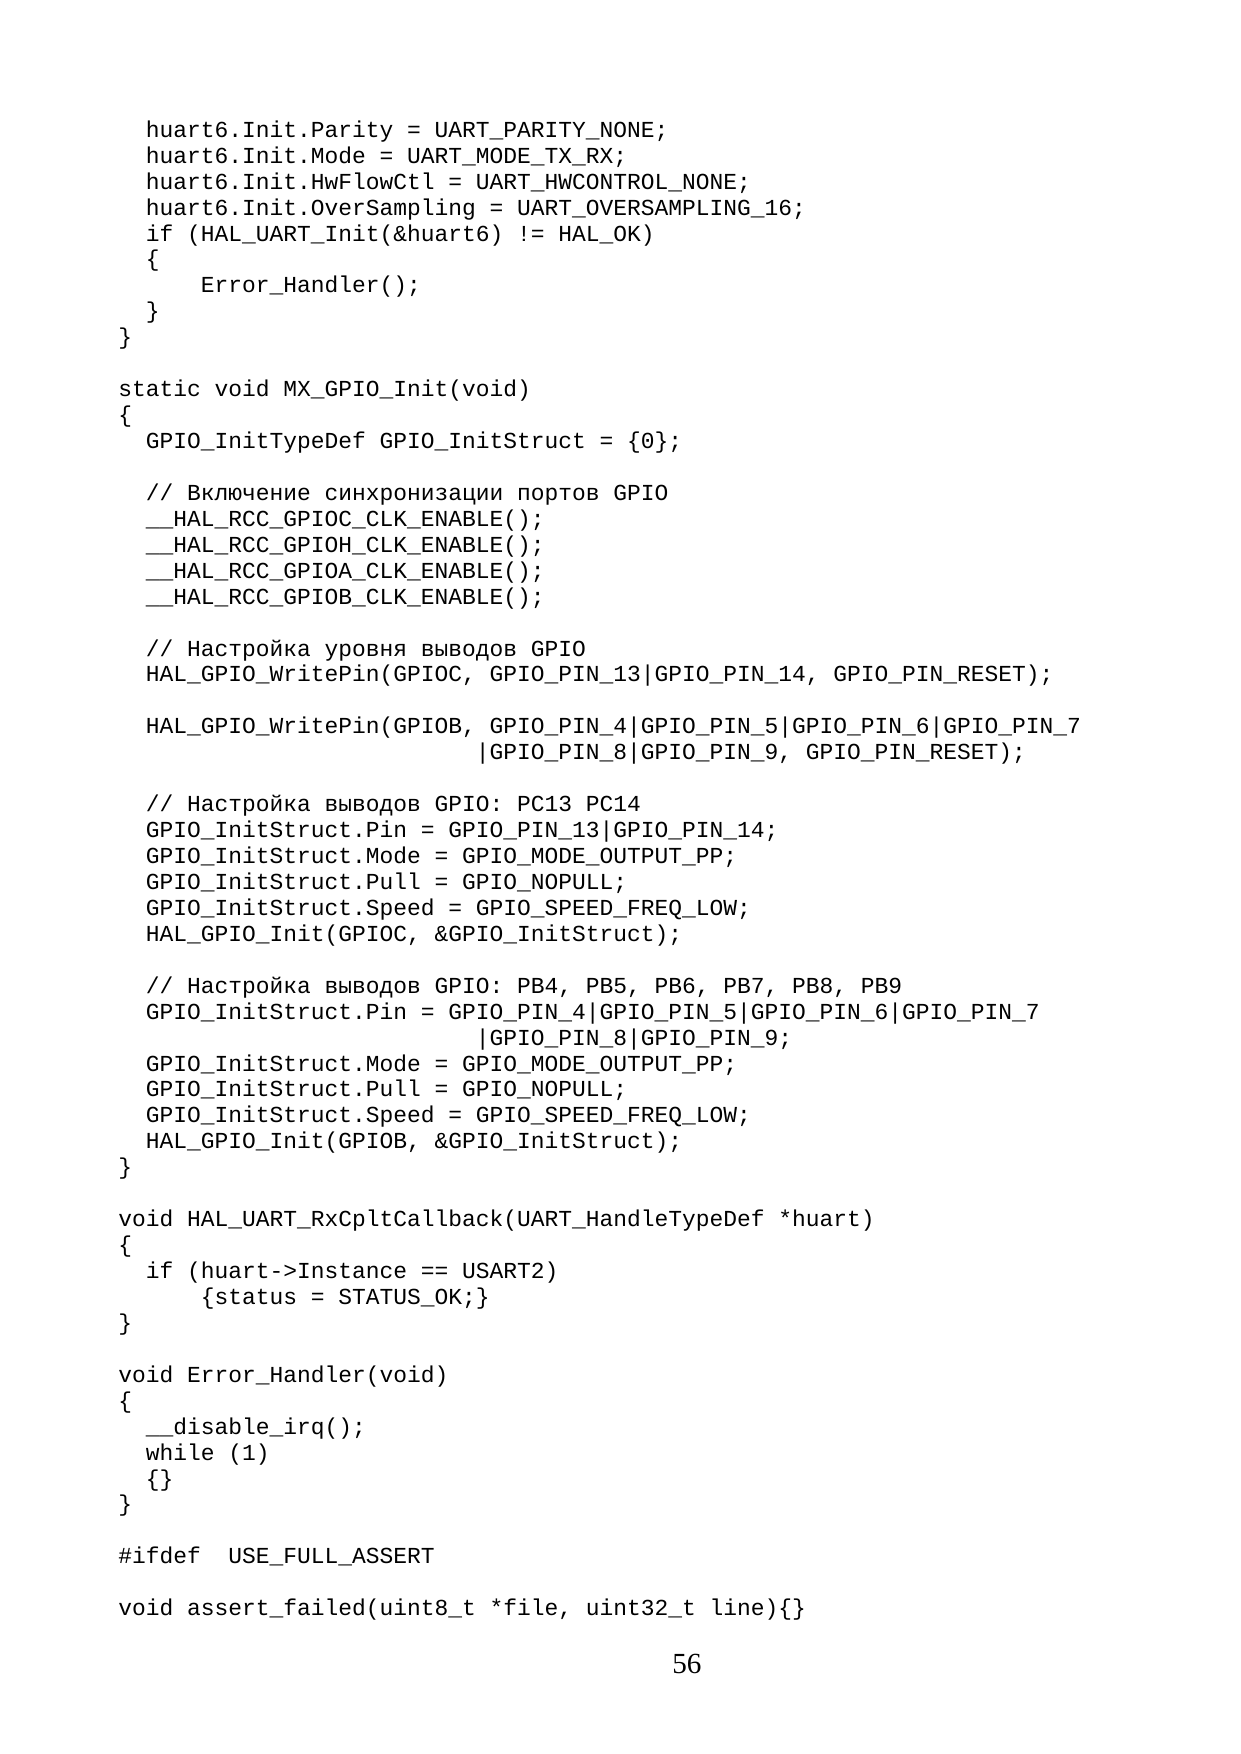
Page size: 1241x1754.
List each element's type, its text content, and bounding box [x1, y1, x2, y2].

text {status = STATUS_OK;} [118, 1285, 1181, 1311]
text { [118, 1389, 1181, 1415]
text void Error_Handler(void) [118, 1363, 1181, 1389]
text { [118, 403, 1181, 429]
text huart6.Init.Mode = UART_MODE_TX_RX; [118, 144, 1181, 170]
text // Настройка выводов GPIO: PB4, PB5, PB6, PB7, PB8, PB9 [118, 974, 1181, 1000]
text HAL_GPIO_Init(GPIOC, &GPIO_InitStruct); [118, 922, 1181, 948]
text GPIO_InitStruct.Mode = GPIO_MODE_OUTPUT_PP; [118, 1052, 1181, 1078]
text { [118, 1233, 1181, 1259]
text GPIO_InitStruct.Speed = GPIO_SPEED_FREQ_LOW; [118, 1104, 1181, 1130]
text {} [118, 1467, 1181, 1493]
text __HAL_RCC_GPIOH_CLK_ENABLE(); [118, 533, 1181, 559]
text HAL_GPIO_WritePin(GPIOC, GPIO_PIN_13|GPIO_PIN_14, GPIO_PIN_RESET); [118, 663, 1181, 689]
text HAL_GPIO_WritePin(GPIOB, GPIO_PIN_4|GPIO_PIN_5|GPIO_PIN_6|GPIO_PIN_7 [118, 715, 1181, 741]
text if (huart->Instance == USART2) [118, 1259, 1181, 1285]
text // Настройка уровня выводов GPIO [118, 637, 1181, 663]
text void assert_failed(uint8_t *file, uint32_t line){} [118, 1597, 1181, 1622]
text __HAL_RCC_GPIOB_CLK_ENABLE(); [118, 585, 1181, 611]
text // Настройка выводов GPIO: PC13 PC14 [118, 792, 1181, 818]
text GPIO_InitTypeDef GPIO_InitStruct = {0}; [118, 429, 1181, 455]
text GPIO_InitStruct.Pin = GPIO_PIN_13|GPIO_PIN_14; [118, 818, 1181, 844]
text // Включение синхронизации портов GPIO [118, 481, 1181, 507]
text } [118, 300, 1181, 326]
text static void MX_GPIO_Init(void) [118, 377, 1181, 403]
text Error_Handler(); [118, 274, 1181, 300]
text if (HAL_UART_Init(&huart6) != HAL_OK) [118, 222, 1181, 248]
text GPIO_InitStruct.Pull = GPIO_NOPULL; [118, 870, 1181, 896]
text { [118, 248, 1181, 274]
text __HAL_RCC_GPIOC_CLK_ENABLE(); [118, 507, 1181, 533]
text void HAL_UART_RxCpltCallback(UART_HandleTypeDef *huart) [118, 1207, 1181, 1233]
text GPIO_InitStruct.Mode = GPIO_MODE_OUTPUT_PP; [118, 844, 1181, 870]
text } [118, 1156, 1181, 1182]
text GPIO_InitStruct.Speed = GPIO_SPEED_FREQ_LOW; [118, 896, 1181, 922]
text } [118, 326, 1181, 352]
text HAL_GPIO_Init(GPIOB, &GPIO_InitStruct); [118, 1130, 1181, 1156]
text huart6.Init.OverSampling = UART_OVERSAMPLING_16; [118, 196, 1181, 222]
text GPIO_InitStruct.Pull = GPIO_NOPULL; [118, 1078, 1181, 1104]
text while (1) [118, 1441, 1181, 1467]
text __HAL_RCC_GPIOA_CLK_ENABLE(); [118, 559, 1181, 585]
text |GPIO_PIN_8|GPIO_PIN_9; [118, 1026, 1181, 1052]
text } [118, 1493, 1181, 1519]
text GPIO_InitStruct.Pin = GPIO_PIN_4|GPIO_PIN_5|GPIO_PIN_6|GPIO_PIN_7 [118, 1000, 1181, 1026]
text } [118, 1311, 1181, 1337]
text |GPIO_PIN_8|GPIO_PIN_9, GPIO_PIN_RESET); [118, 741, 1181, 767]
text huart6.Init.HwFlowCtl = UART_HWCONTROL_NONE; [118, 170, 1181, 196]
text #ifdef USE_FULL_ASSERT [118, 1545, 1181, 1571]
text huart6.Init.Parity = UART_PARITY_NONE; [118, 118, 1181, 144]
text __disable_irq(); [118, 1415, 1181, 1441]
